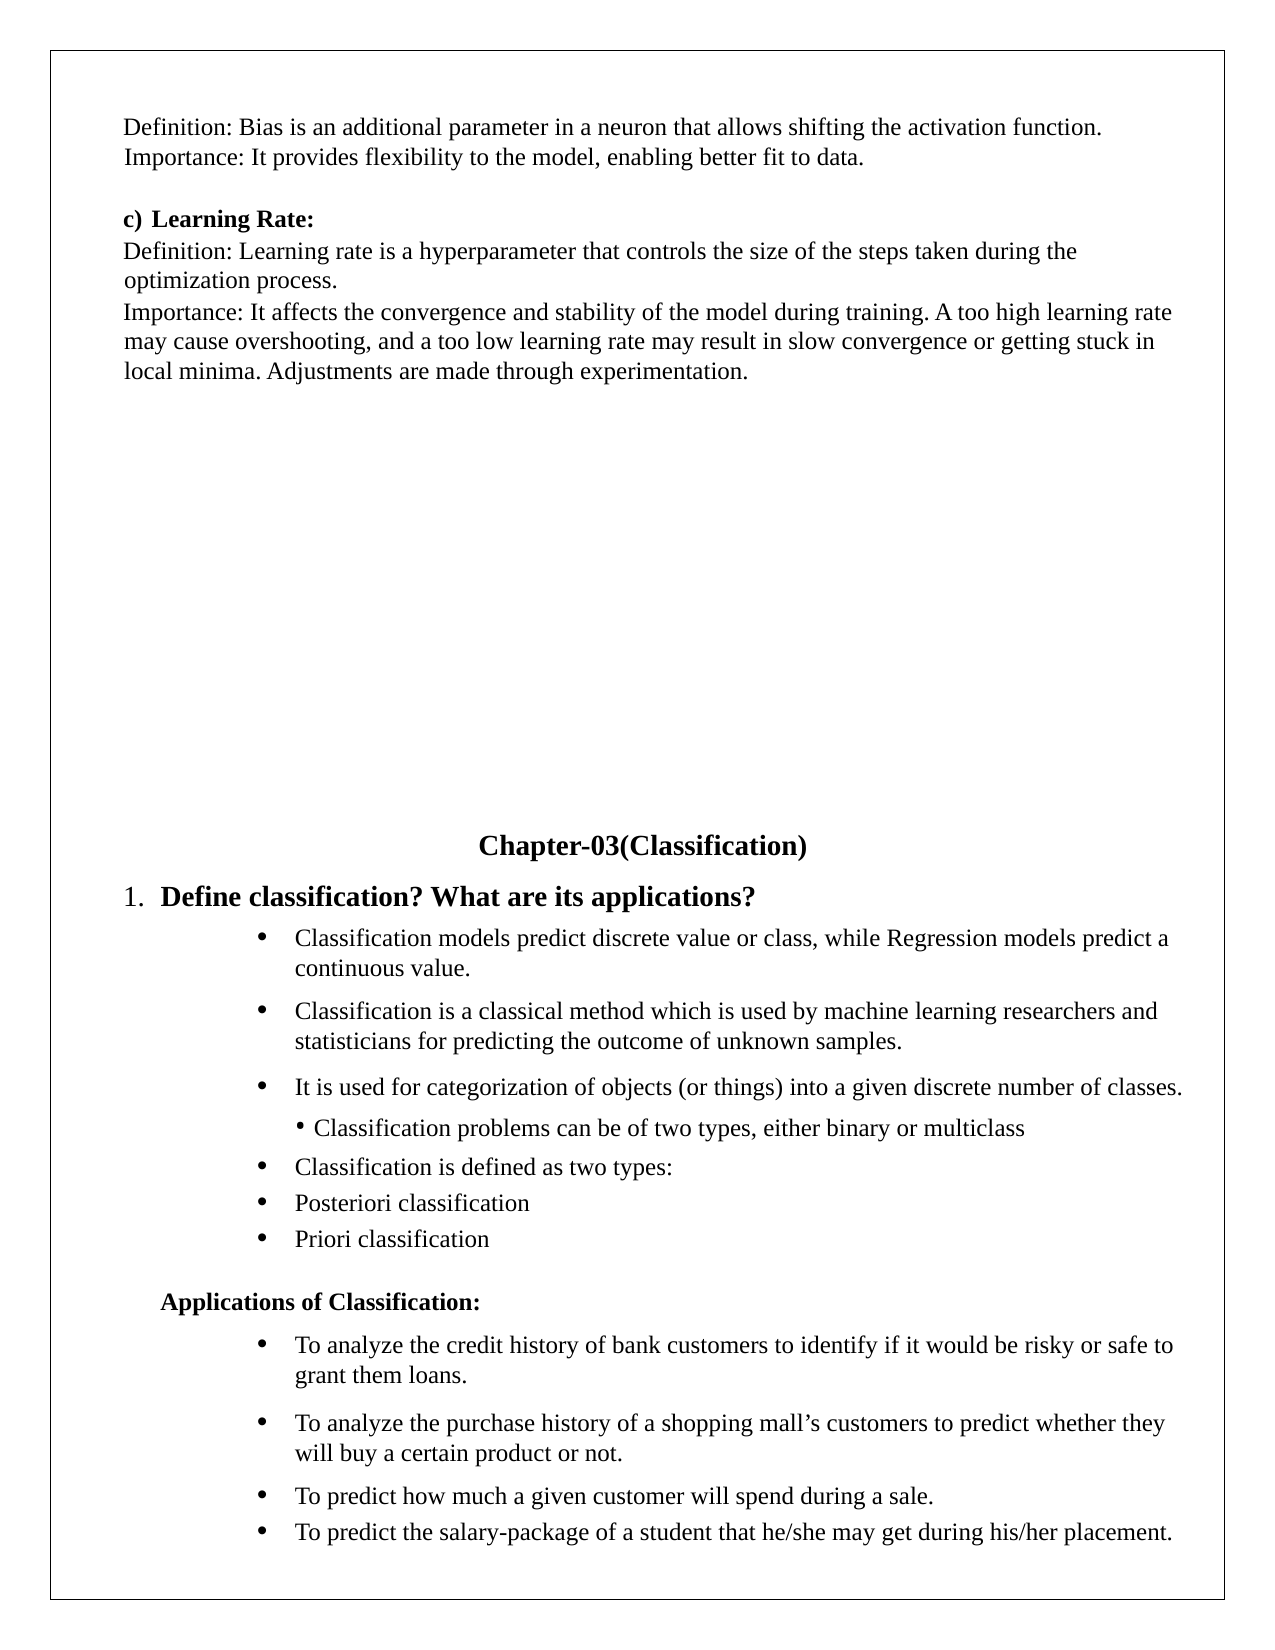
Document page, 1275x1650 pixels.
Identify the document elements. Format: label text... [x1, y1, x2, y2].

text Definition: Bias is an additional parameter in a neuron that allows shifting the activation function. Importance: It provides flexibility to the model, enabling better fit to data. [123, 112, 1200, 171]
list To analyze the purchase history of a shopping mall’s customers to predict whether they will buy a certain product or not. [257, 1404, 1200, 1467]
list Classification models predict discrete value or class, while Regression models predict a continuous value. [257, 919, 1200, 982]
list To predict the salary-package of a student that he/she may get during his/her placement. [257, 1513, 1200, 1546]
list Priori classification [257, 1220, 1200, 1254]
list Classification is a classical method which is used by machine learning researchers and statisticians for predicting the outcome of unknown samples. [257, 992, 1200, 1055]
list Classification is defined as two types: [257, 1148, 1200, 1182]
list Learning Rate: [123, 204, 1200, 233]
list To analyze the credit history of bank customers to identify if it would be risky or safe to grant them loans. [257, 1326, 1200, 1389]
text Applications of Classification: [160, 1287, 1200, 1316]
list Posteriori classification [257, 1184, 1200, 1218]
list Define classification? What are its applications? [123, 879, 1175, 913]
list To predict how much a given customer will spend during a sale. [257, 1477, 1200, 1510]
text Definition: Learning rate is a hyperparameter that controls the size of the steps taken during the optimization process. [123, 236, 1200, 294]
subtitle Chapter-03(Classification) [142, 828, 1144, 861]
list It is used for categorization of objects (or things) into a given discrete number of classes. • Classification problems can be of two types, either binary or multiclass [257, 1065, 1200, 1145]
text Importance: It affects the convergence and stability of the model during training. A too high learning rate may cause overshooting, and a too low learning rate may result in slow convergence or getting stuck in local minima. Adjustments are made through experimentation. [123, 297, 1200, 385]
